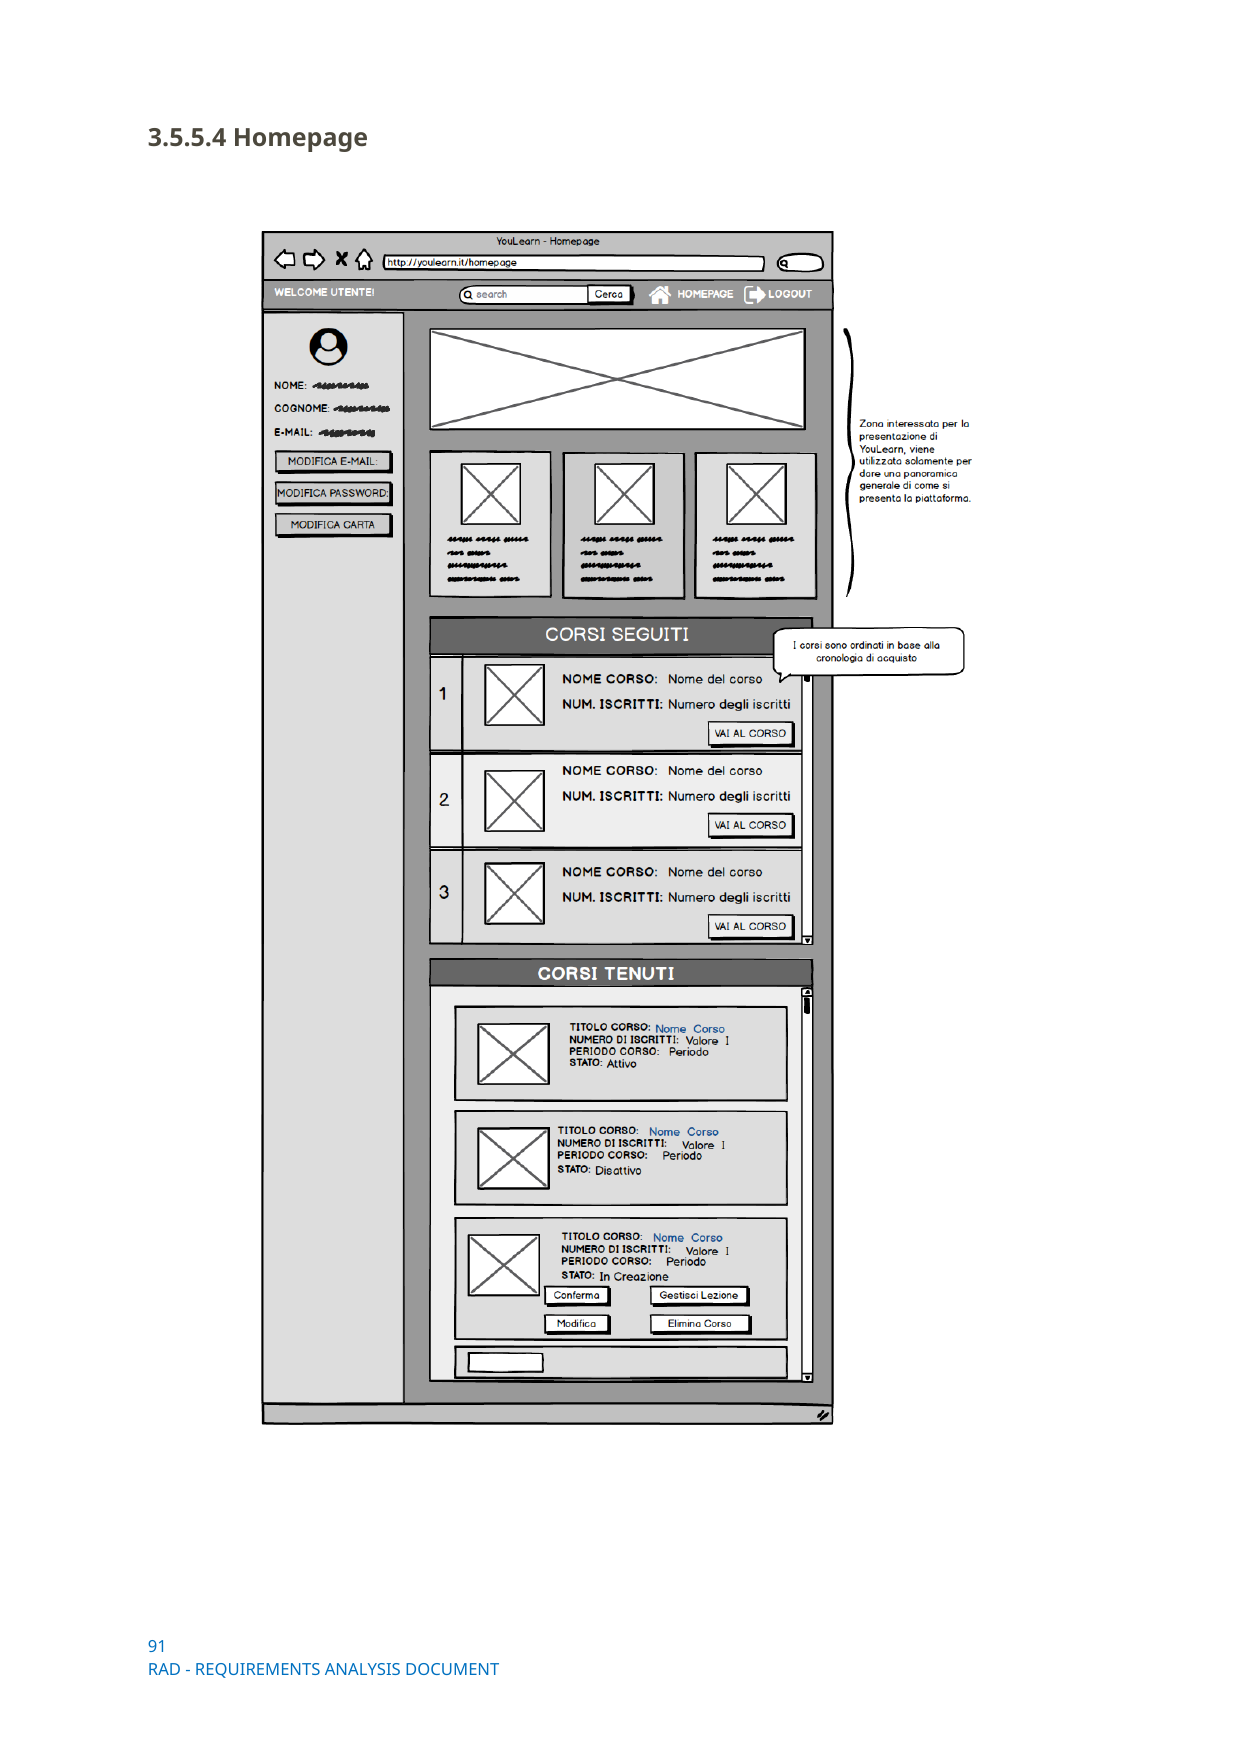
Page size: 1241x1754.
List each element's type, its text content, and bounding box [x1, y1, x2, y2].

subtitle 3.5.5.4 Homepage [148, 119, 1092, 154]
picture [261, 231, 979, 1425]
